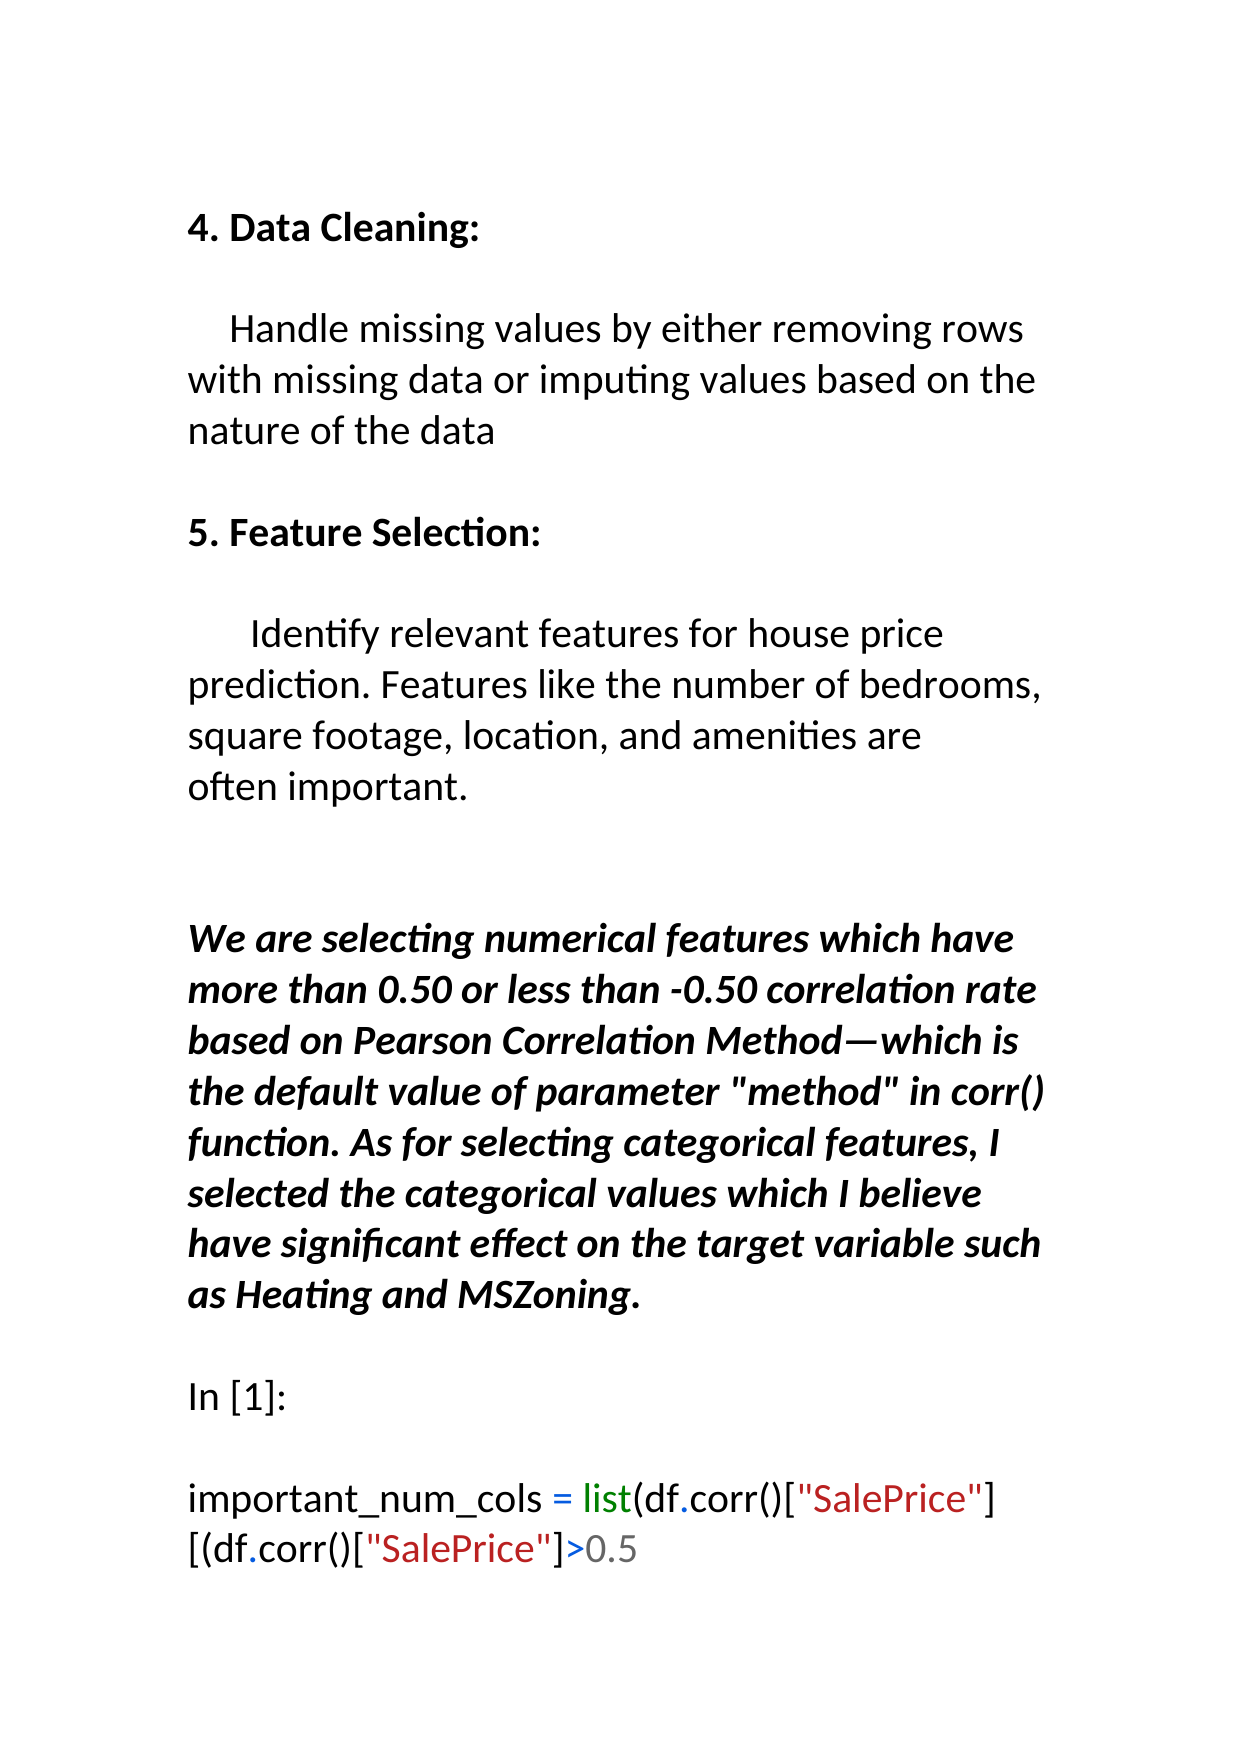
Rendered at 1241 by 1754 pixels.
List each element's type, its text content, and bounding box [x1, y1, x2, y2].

text Handle missing values by either removing rows with missing data or imputing values based on the nature of the data [187, 302, 1053, 455]
text Identify relevant features for house price prediction. Features like the number of bedrooms, square footage, location, and amenities are [187, 607, 1053, 760]
text 5. Feature Selection: [187, 506, 1053, 557]
text important_num_cols = list(df.corr()["SalePrice"][(df.corr()["SalePrice"]>0.5 [187, 1472, 1053, 1573]
text selected the categorical values which I believe have significant effect on the target variable such as Heating and MSZoning. [187, 1167, 1053, 1319]
text 4. Data Cleaning: [187, 201, 1053, 252]
text often important. [187, 760, 1053, 811]
text We are selecting numerical features which have more than 0.50 or less than -0.50 correlation rate based on Pearson Correlation Method—which is the default value of parameter "method" in corr() function. As for selecting categorical features, I [187, 912, 1053, 1167]
text In [1]: [187, 1370, 1053, 1421]
